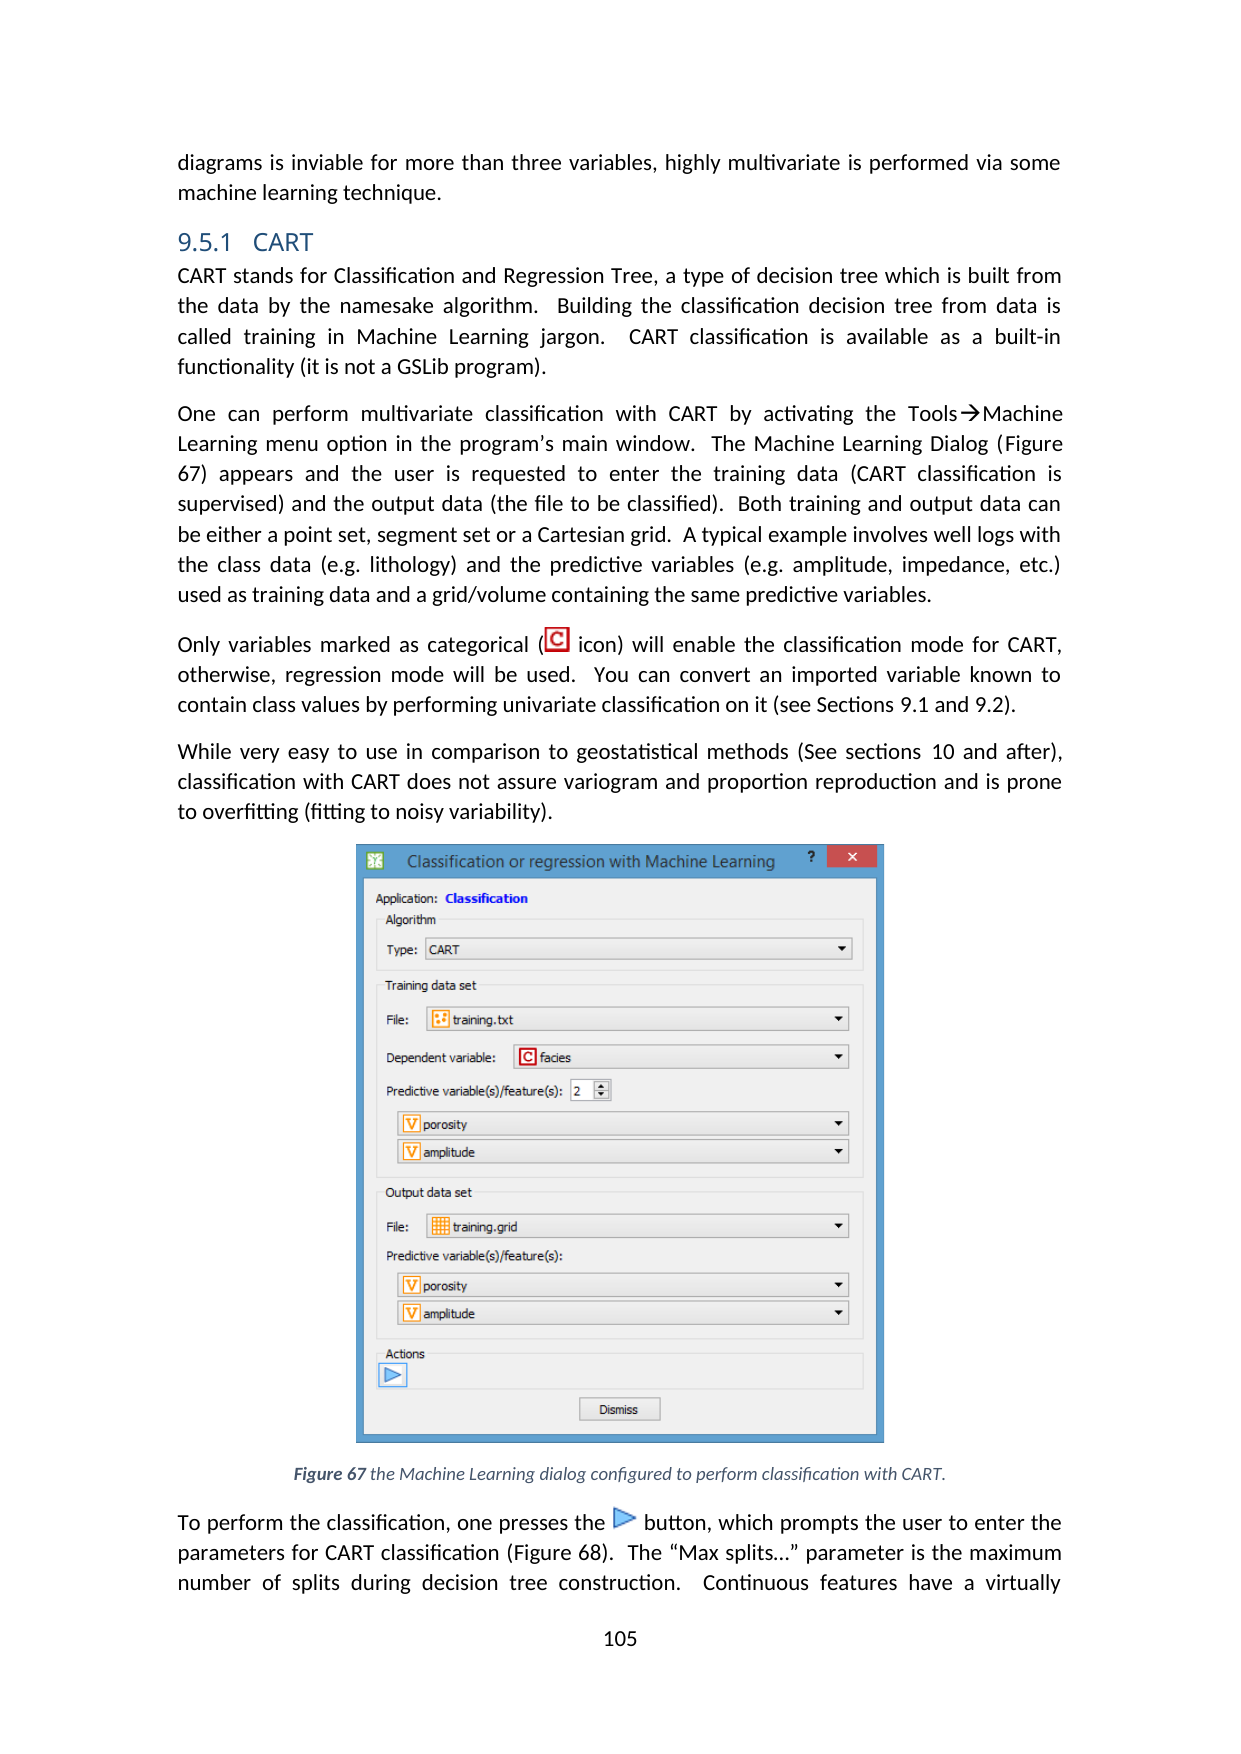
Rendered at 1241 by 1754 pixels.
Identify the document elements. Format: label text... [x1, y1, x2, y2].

text One can perform multivariate classification with CART by activating the ToolsMachine Learning menu option in the program’s main window. The Machine Learning Dialog (Figure 67) appears and the user is requested to enter the training data (CART classification is supervised) and the output data (the file to be classified). Both training and output data can be either a point set, segment set or a Cartesian grid. A typical example involves well logs with the class data (e.g. lithology) and the predictive variables (e.g. amplitude, impedance, etc.) used as training data and a grid/volume containing the same predictive variables. [177, 399, 1063, 608]
text While very easy to use in comparison to geostatistical methods (See sections 10 and after), classification with CART does not assure variogram and proportion reproduction and is prone to overfitting (fitting to noisy variability). [177, 737, 1063, 826]
picture [612, 1505, 638, 1531]
text CART stands for Classification and Regression Tree, a type of decision tree which is built from the data by the namesake algorithm. Building the classification decision tree from data is called training in Machine Learning jargon. CART classification is available as a built-in functionality (it is not a GSLib program). [177, 261, 1063, 380]
subtitle CART [177, 225, 1063, 259]
text Figure 67 the Machine Learning dialog configured to perform classification with CART. [177, 1462, 1063, 1484]
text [177, 148, 1063, 206]
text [177, 1505, 1063, 1597]
picture [356, 844, 885, 1443]
text Only variables marked as categorical ( icon) will enable the classification mode for CART, otherwise, regression mode will be used. You can convert an imported variable known to contain class values by performing univariate classification on it (see Sections 9.1 and 9.2). [177, 627, 1063, 718]
picture [544, 627, 570, 652]
